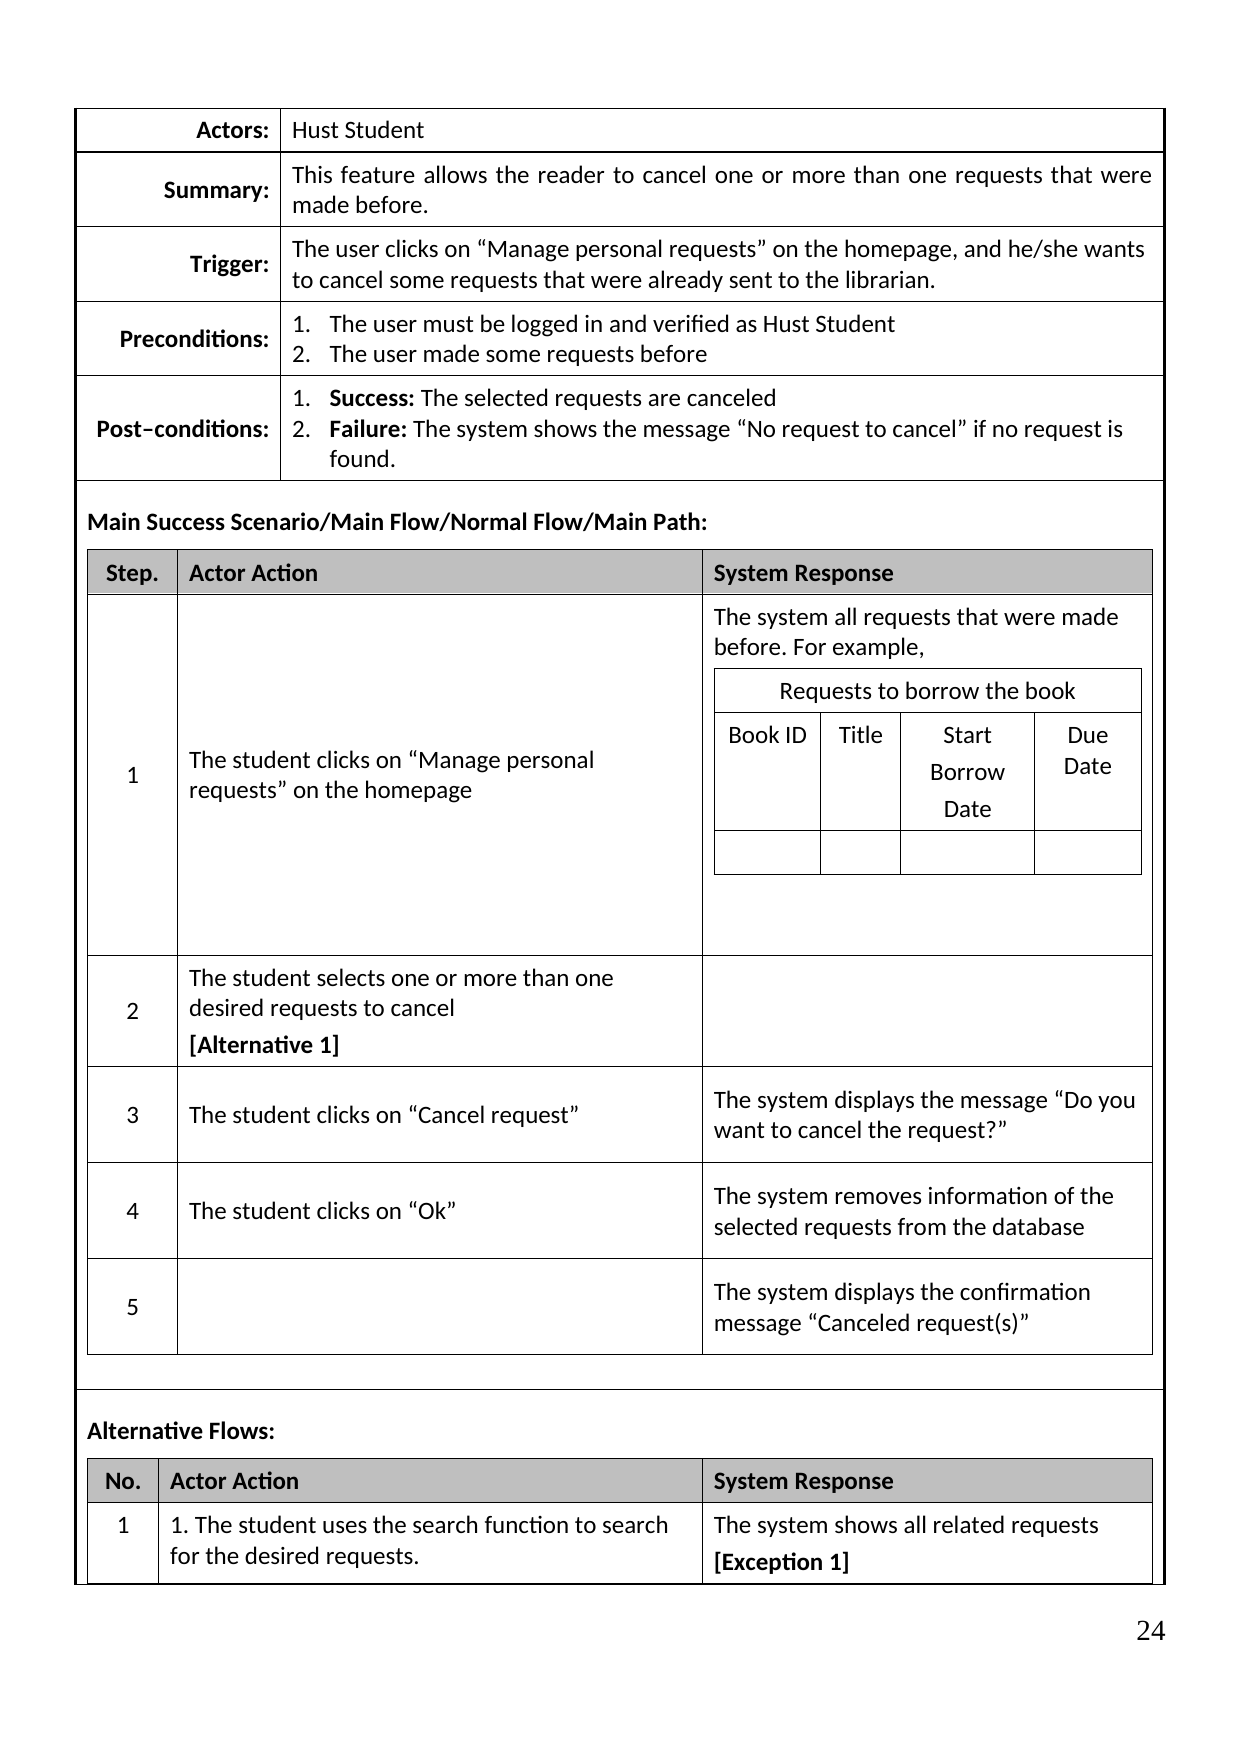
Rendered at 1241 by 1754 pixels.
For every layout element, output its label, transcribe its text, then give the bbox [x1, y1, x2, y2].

table_cell The user clicks on “Manage personal requests” on the homepage, and he/she wants to cancel some requests that were already sent to the librarian. [281, 227, 1163, 301]
table_cell Actors: [77, 109, 280, 151]
table_cell Trigger: [77, 227, 280, 301]
table_cell Summary: [77, 153, 280, 226]
table_cell Preconditions: [77, 302, 280, 375]
table_cell Alternative Flows: [77, 1390, 1163, 1584]
table_cell Hust Student [281, 109, 1163, 151]
table_cell The user must be logged in and verified as Hust Student The user made some requests before [281, 302, 1163, 375]
table_cell Success: The selected requests are canceled Failure: The system shows the message “No request to cancel” if no request is found. [281, 376, 1163, 480]
table_cell This feature allows the reader to cancel one or more than one requests that were made before. [281, 153, 1163, 226]
table_cell Main Success Scenario/Main Flow/Normal Flow/Main Path: [77, 481, 1163, 1389]
table_cell Post–conditions: [77, 376, 280, 480]
